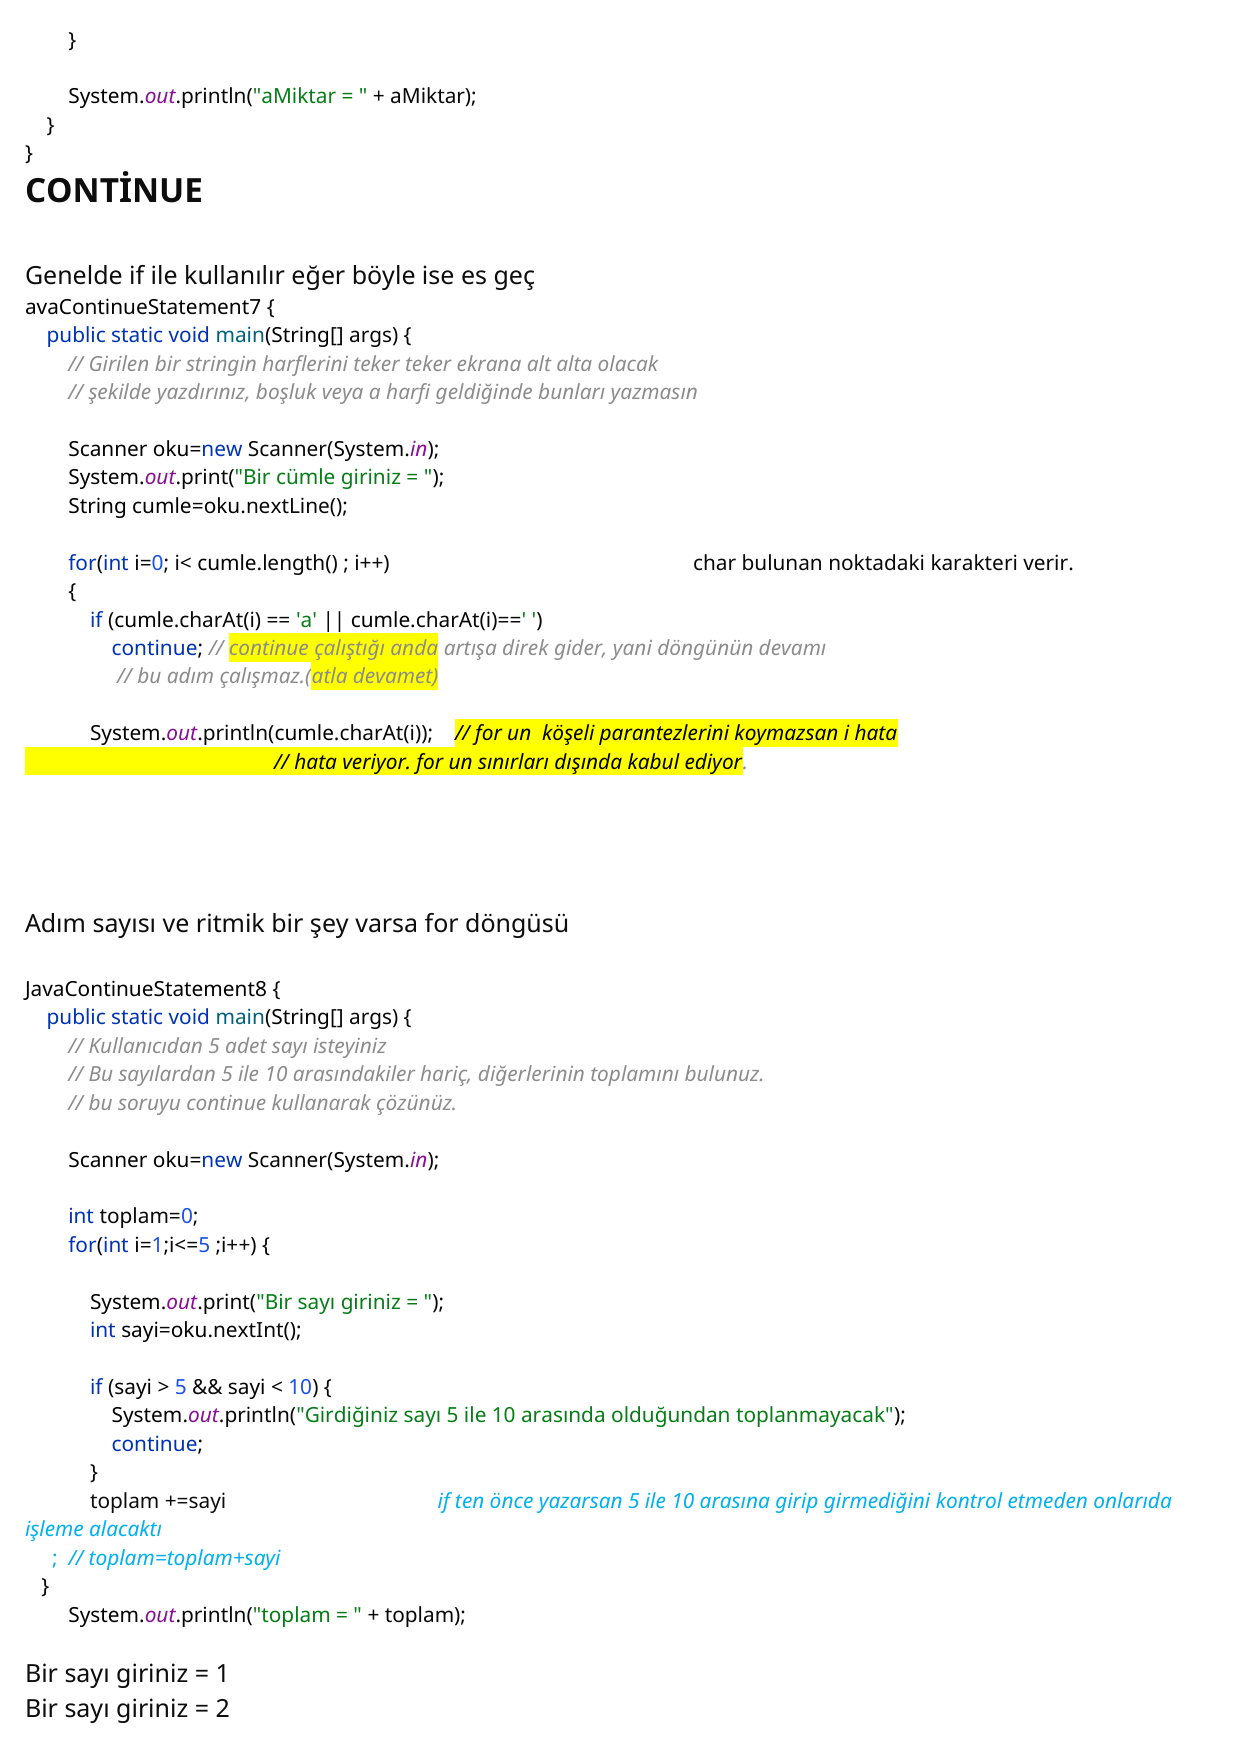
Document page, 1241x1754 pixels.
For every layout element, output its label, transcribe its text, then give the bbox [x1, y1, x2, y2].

text JavaContinueStatement8 { public static void main(String[] args) { // Kullanıcıdan 5 adet sayı isteyiniz // Bu sayılardan 5 ile 10 arasındakiler hariç, diğerlerinin toplamını bulunuz. // bu soruyu continue kullanarak çözünüz. Scanner oku=new Scanner(System.in); int toplam=0; for(int i=1;i<=5 ;i++) { System.out.print("Bir sayı giriniz = "); int sayi=oku.nextInt(); if (sayi > 5 && sayi < 10) { System.out.println("Girdiğiniz sayı 5 ile 10 arasında olduğundan toplanmayacak"); continue; } toplam +=sayi if ten önce yazarsan 5 ile 10 arasına girip girmediğini kontrol etmeden onlarıda işleme alacaktı ; // toplam=toplam+sayi [25, 974, 1215, 1571]
text CONTİNUE [25, 167, 1215, 212]
text Adım sayısı ve ritmik bir şey varsa for döngüsü [25, 906, 1215, 940]
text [25, 25, 1215, 167]
text } System.out.println("toplam = " + toplam); [25, 1571, 1215, 1656]
text Genelde if ile kullanılır eğer böyle ise es geç [25, 258, 1215, 292]
text avaContinueStatement7 { public static void main(String[] args) { // Girilen bir stringin harflerini teker teker ekrana alt alta olacak // şekilde yazdırınız, boşluk veya a harfi geldiğinde bunları yazmasın Scanner oku=new Scanner(System.in); System.out.print("Bir cümle giriniz = "); String cumle=oku.nextLine(); for(int i=0; i< cumle.length() ; i++) char bulunan noktadaki karakteri verir. { if (cumle.charAt(i) == 'a' || cumle.charAt(i)==' ') continue; // continue çalıştığı anda artışa direk gider, yani döngünün devamı // bu adım çalışmaz.(atla devamet) System.out.println(cumle.charAt(i)); // for un köşeli parantezlerini koymazsan i hata // hata veriyor. for un sınırları dışında kabul ediyor. [25, 292, 1215, 775]
text Bir sayı giriniz = 2 [25, 1690, 1215, 1724]
text Bir sayı giriniz = 1 [25, 1656, 1215, 1690]
